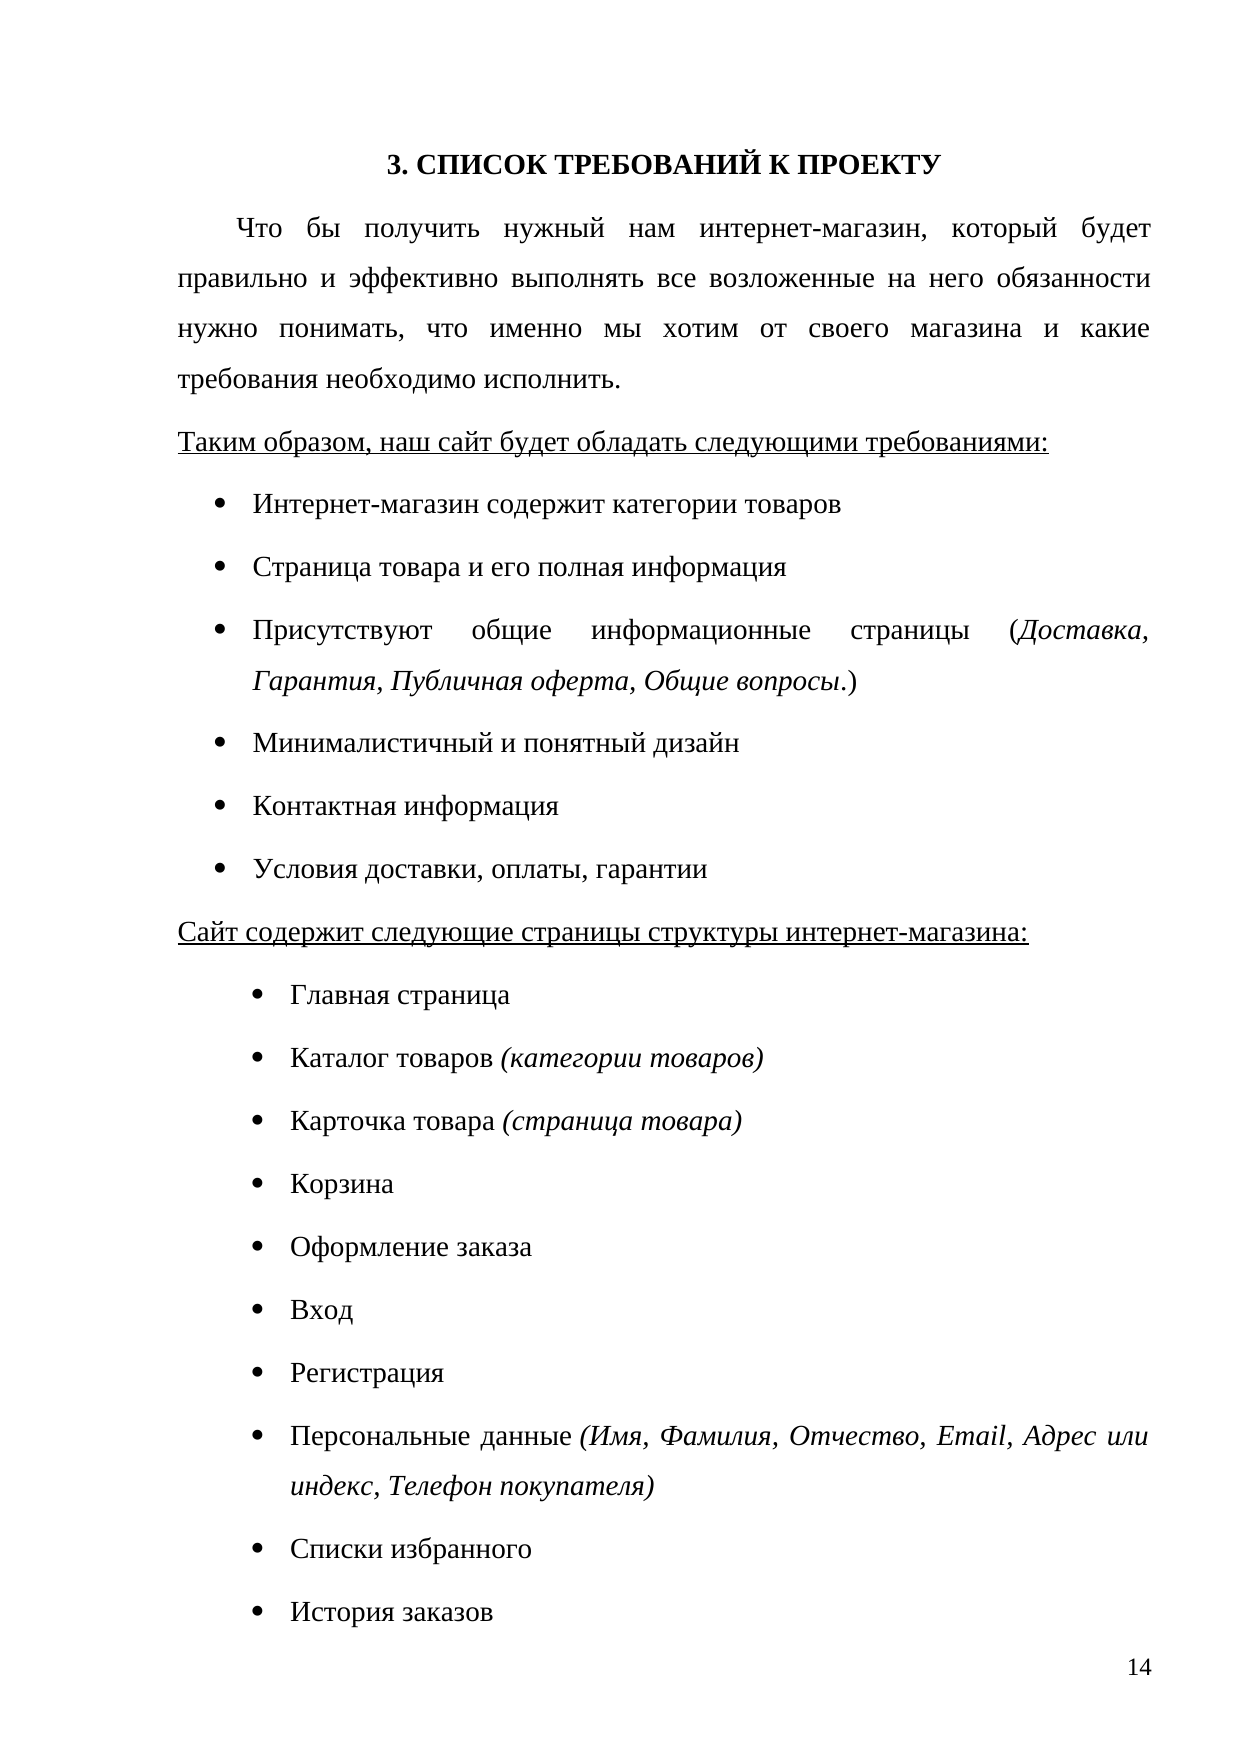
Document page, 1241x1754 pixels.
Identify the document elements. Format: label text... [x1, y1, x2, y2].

list Условия доставки, оплаты, гарантии [215, 851, 1152, 885]
list Регистрация [252, 1355, 1152, 1388]
list Страница товара и его полная информация [215, 549, 1152, 583]
list Контактная информация [215, 788, 1152, 822]
list Списки избранного [252, 1531, 1152, 1564]
list Оформление заказа [252, 1229, 1152, 1262]
list Персональные данные (Имя, Фамилия, Отчество, Email, Адрес или индекс, Телефон покупателя) [252, 1418, 1152, 1502]
list Корзина [252, 1166, 1152, 1199]
list Карточка товара (страница товара) [252, 1103, 1152, 1137]
subtitle 3. СПИСОК ТРЕБОВАНИЙ К ПРОЕКТУ [177, 147, 1152, 181]
list Интернет-магазин содержит категории товаров [215, 487, 1152, 520]
text Что бы получить нужный нам интернет-магазин, который будет правильно и эффективно выполнять все возложенные на него обязанности нужно понимать, что именно мы хотим от своего магазина и какие требования необходимо исполнить. [177, 210, 1152, 394]
list История заказов [252, 1594, 1152, 1627]
list Каталог товаров (категории товаров) [252, 1040, 1152, 1074]
list Минималистичный и понятный дизайн [215, 726, 1152, 759]
list Главная страница [252, 977, 1152, 1011]
list Присутствуют общие информационные страницы (Доставка, Гарантия, Публичная оферта, Общие вопросы.) [215, 612, 1152, 696]
text Таким образом, наш сайт будет обладать следующими требованиями: [177, 424, 1152, 457]
list Вход [252, 1292, 1152, 1325]
text Сайт содержит следующие страницы структуры интернет-магазина: [177, 914, 1152, 948]
